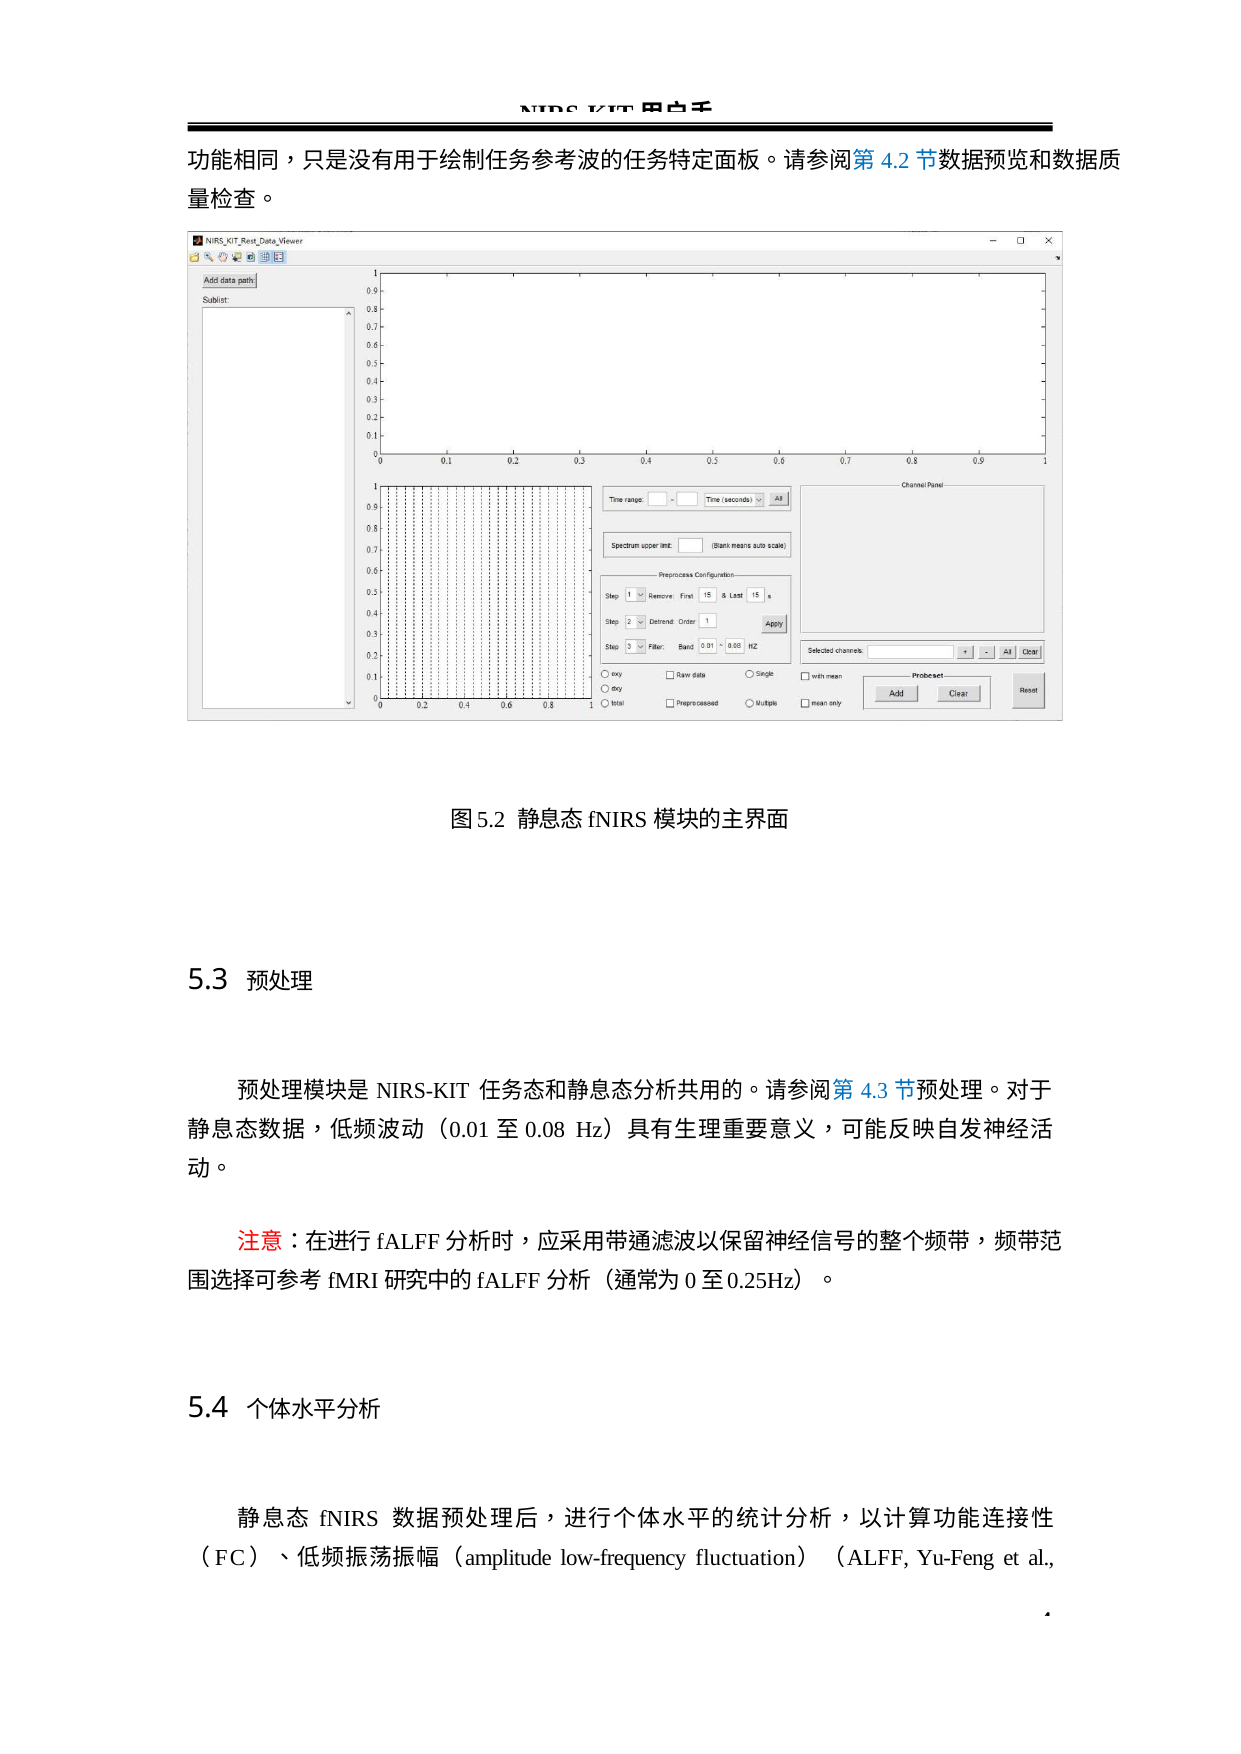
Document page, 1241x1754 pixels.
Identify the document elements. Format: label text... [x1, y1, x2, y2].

text 预处理模块是 NIRS-KIT 任务态和静息态分析共用的。请参阅第 4.3 节预处理。对于静息态数据，低频波动（0.01 至 0.08 Hz）具有生理重要意义，可能反映自发神经活动。 [187, 1074, 1053, 1183]
text 功能相同，只是没有用于绘制任务参考波的任务特定面板。请参阅第 4.2 节数据预览和数据质量检查。 [187, 144, 1138, 214]
text 图 5.2 静息态 fNIRS 模块的主界面 [178, 802, 1062, 834]
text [187, 1502, 1055, 1573]
text 注意：在进行 fALFF 分析时，应采用带通滤波以保留神经信号的整个频带，频带范围选择可参考 fMRI 研究中的 fALFF 分析（通常为 0 至 0.25Hz）。 [187, 1225, 1062, 1295]
subtitle 个体水平分析 [187, 1387, 1138, 1426]
picture [187, 231, 1063, 721]
subtitle 预处理 [187, 958, 1138, 998]
